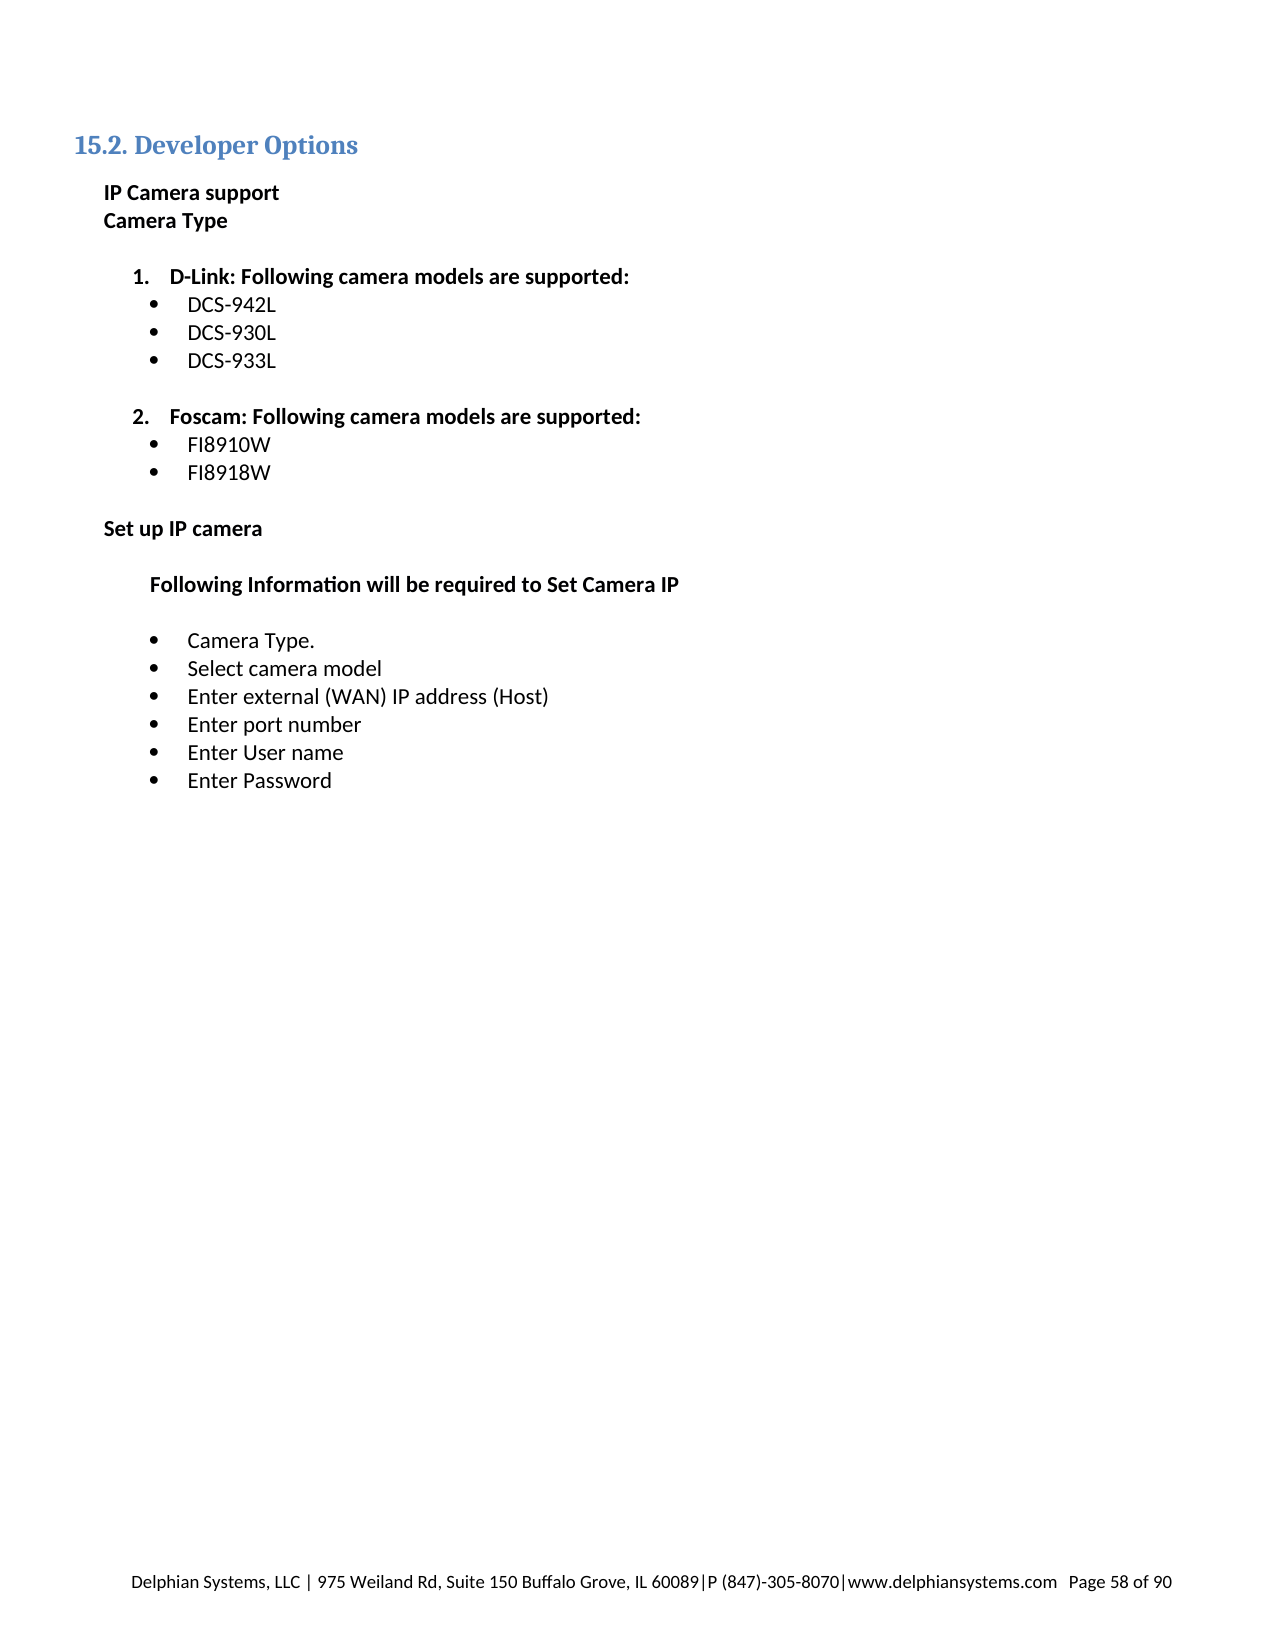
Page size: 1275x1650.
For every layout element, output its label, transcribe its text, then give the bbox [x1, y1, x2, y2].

list Enter User name [150, 738, 1198, 766]
text Camera Type [103, 206, 1153, 234]
text Following Information will be required to Set Camera IP [105, 570, 1153, 598]
list DCS-930L [150, 318, 1198, 346]
text Set up IP camera [103, 514, 1153, 542]
text IP Camera support [103, 178, 1153, 206]
list Enter port number [150, 710, 1198, 738]
list Enter external (WAN) IP address (Host) [150, 682, 1198, 710]
list DCS-933L [150, 346, 1198, 374]
list Foscam: Following camera models are supported: [132, 402, 1198, 430]
list Select camera model [150, 654, 1198, 682]
list Enter Password [150, 766, 1198, 794]
list Camera Type. [150, 626, 1198, 654]
list FI8910W [150, 430, 1198, 458]
list FI8918W [150, 458, 1198, 486]
subtitle Developer Options [75, 130, 1198, 161]
list DCS-942L [150, 290, 1198, 318]
list D-Link: Following camera models are supported: [132, 262, 1198, 290]
